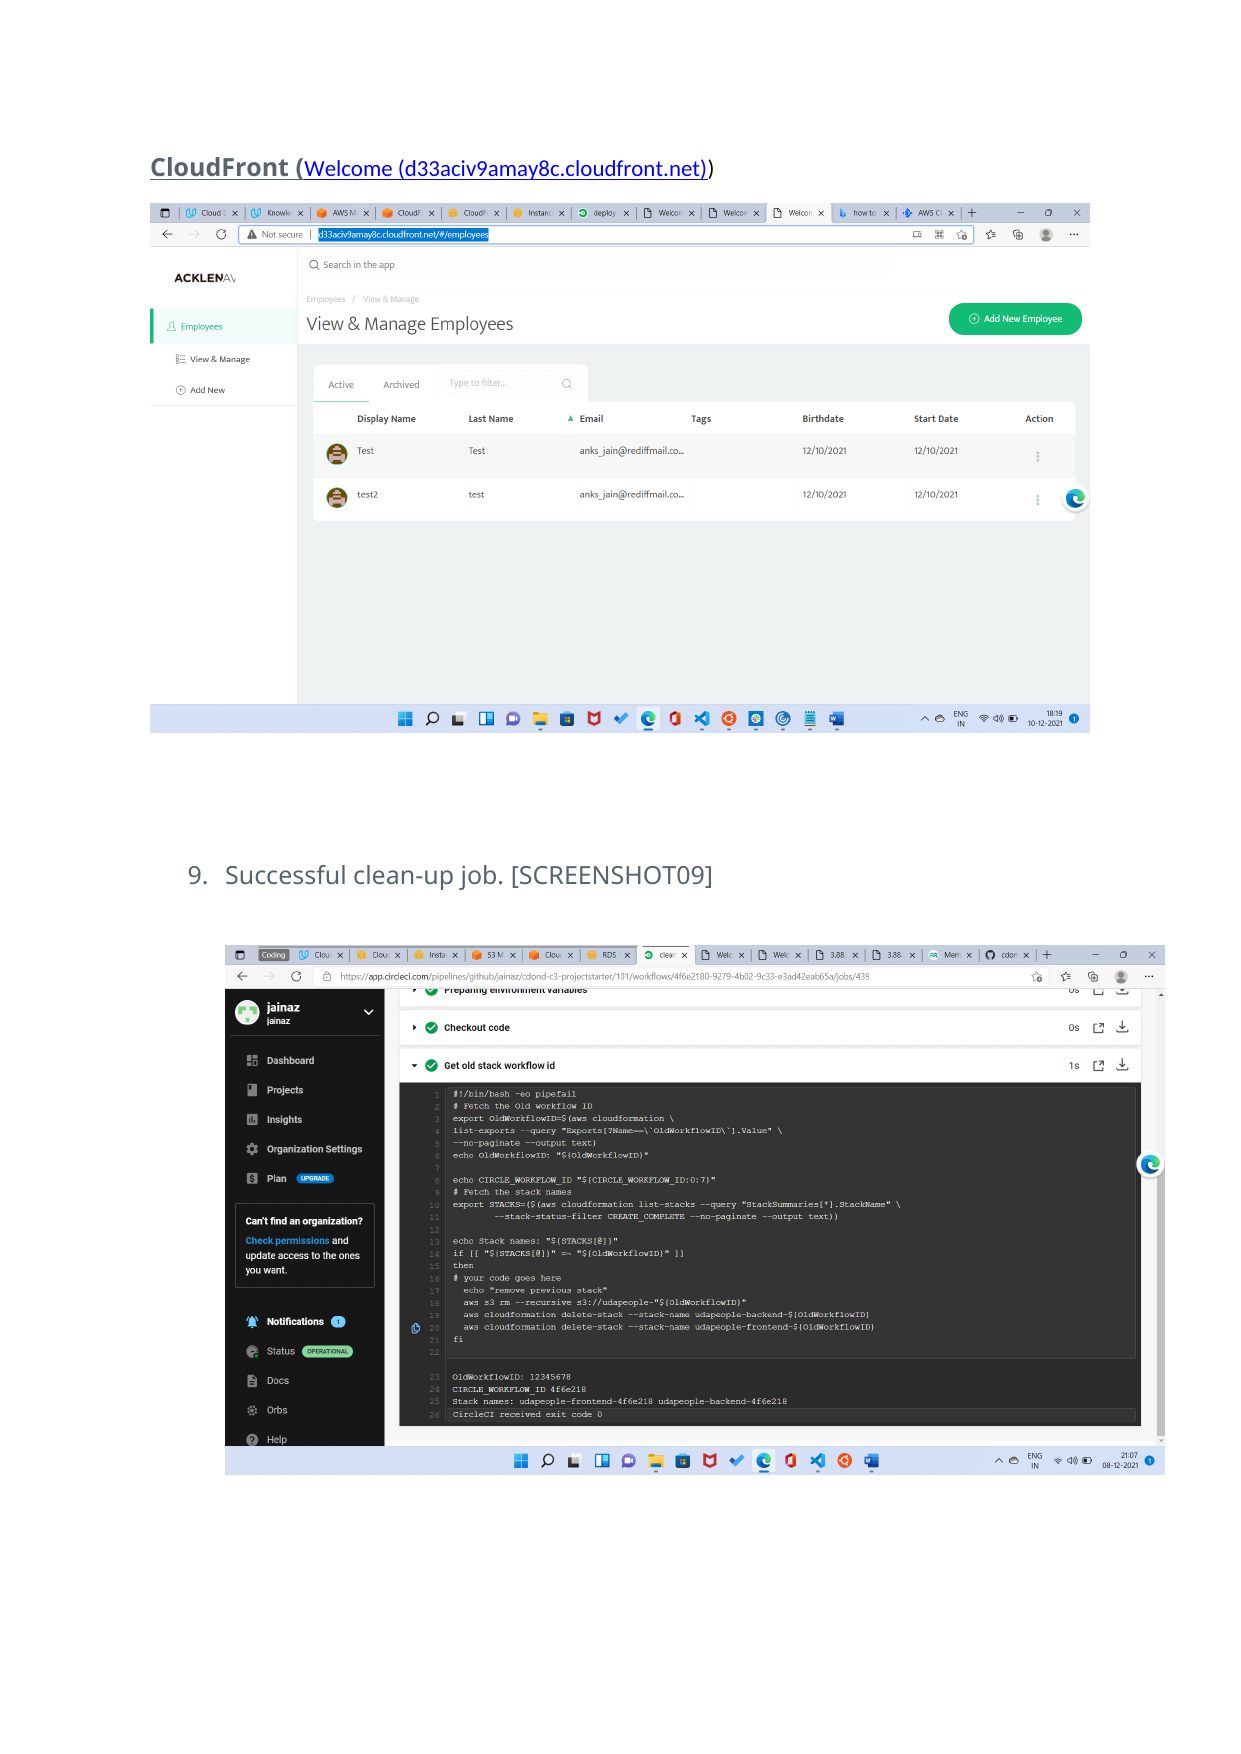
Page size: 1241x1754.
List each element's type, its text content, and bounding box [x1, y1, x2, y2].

picture [150, 203, 1091, 733]
picture [225, 945, 1166, 1475]
text CloudFront (Welcome (d33aciv9amay8c.cloudfront.net)) [150, 150, 1090, 184]
list Successful clean-up job. [SCREENSHOT09] [187, 858, 1090, 892]
